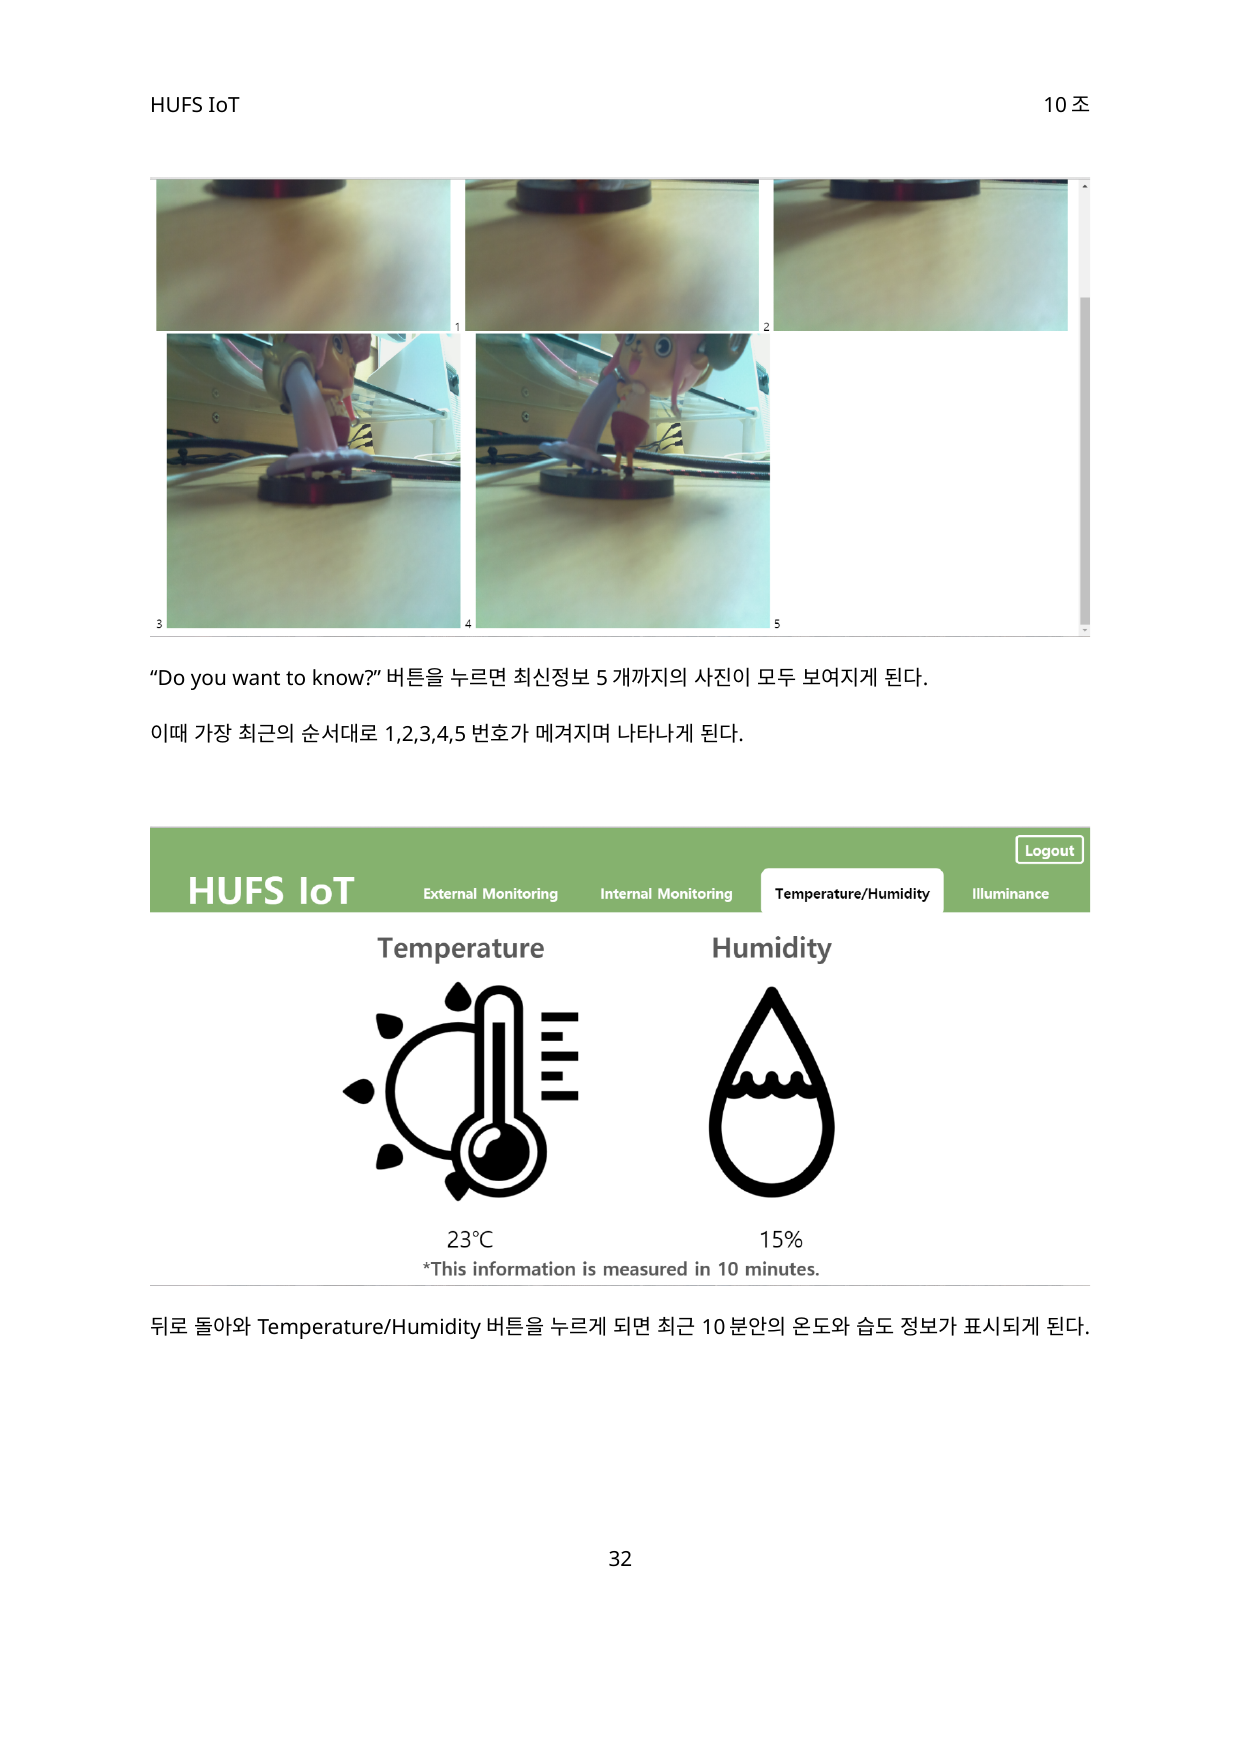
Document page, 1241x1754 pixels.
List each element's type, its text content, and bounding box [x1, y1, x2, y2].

picture [150, 177, 1091, 637]
text 뒤로 돌아와 Temperature/Humidity 버튼을 누르게 되면 최근 10분안의 온도와 습도 정보가 표시되게 된다. [150, 1310, 1090, 1340]
picture [150, 826, 1091, 1286]
text 이때 가장 최근의 순서대로 1,2,3,4,5 번호가 메겨지며 나타나게 된다. [150, 717, 1090, 747]
text “Do you want to know?” 버튼을 누르면 최신정보 5개까지의 사진이 모두 보여지게 된다. [150, 662, 1090, 692]
